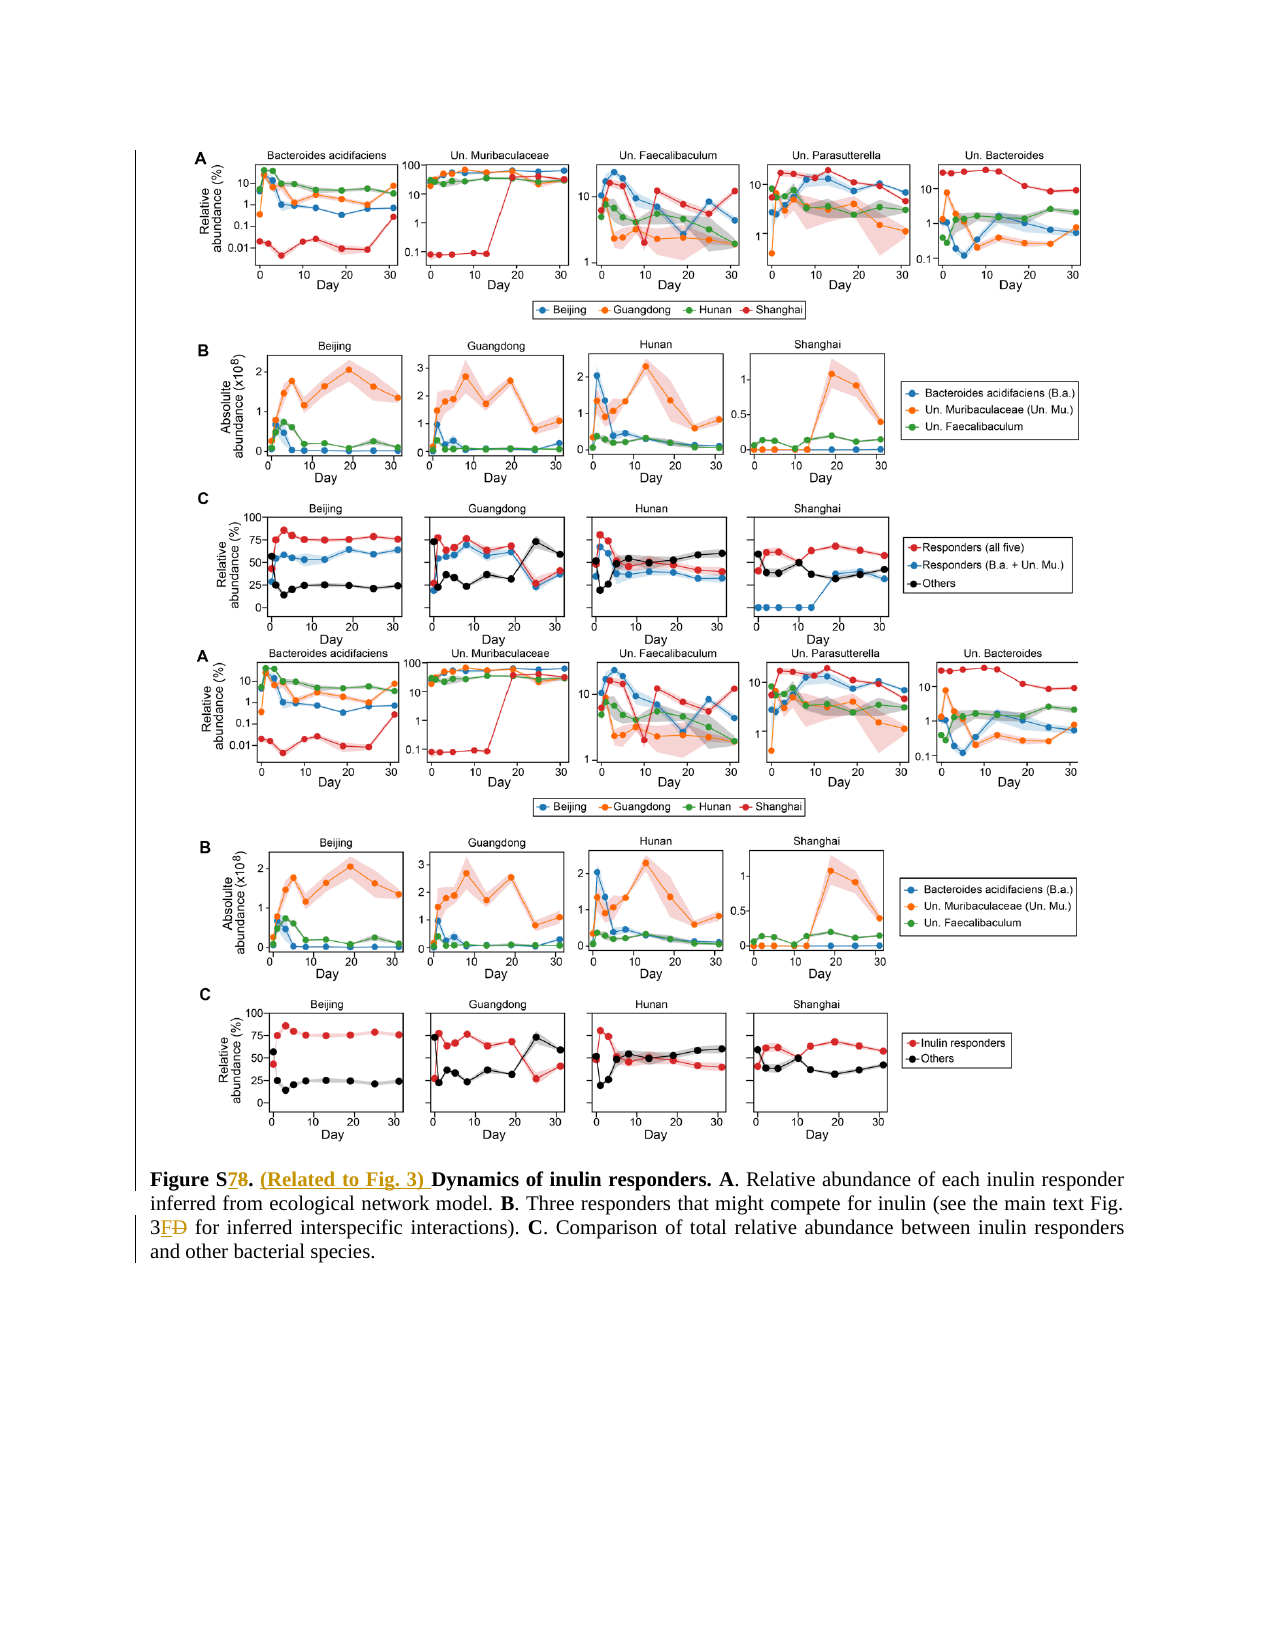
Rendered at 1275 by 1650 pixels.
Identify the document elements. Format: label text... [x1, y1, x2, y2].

picture [194, 150, 1081, 1143]
text Figure S. Dynamics of inulin responders. A. Relative abundance of each inulin responder inferred from ecological network model. B. Three responders that might compete for inulin (see the main text Fig. 3 for inferred interspecific interactions). C. Comparison of total relative abundance between inulin responders and other bacterial species. [150, 1167, 1125, 1263]
